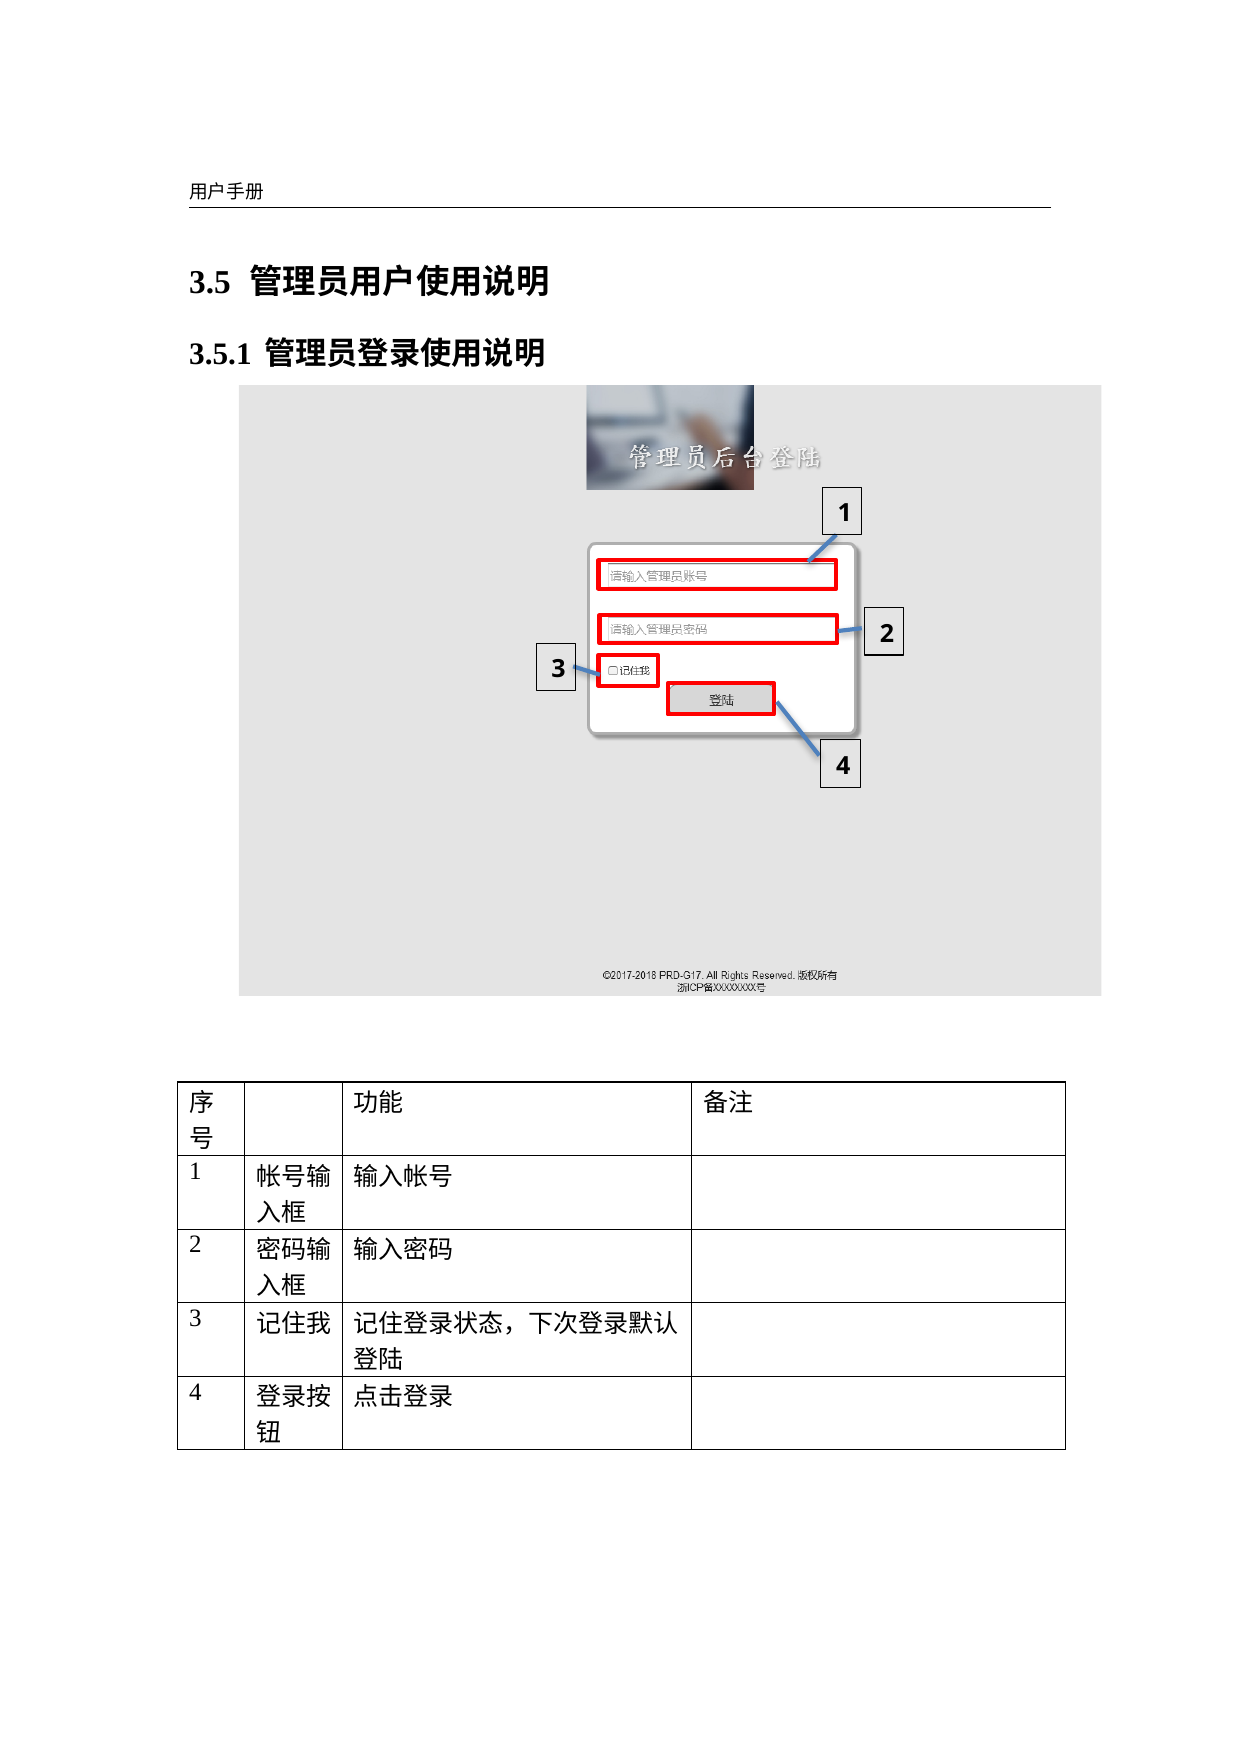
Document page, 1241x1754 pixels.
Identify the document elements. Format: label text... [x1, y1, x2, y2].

table_cell 帐号输入框 [245, 1156, 342, 1228]
table_cell [692, 1377, 1065, 1449]
subtitle 管理员用户使用说明 [189, 254, 1051, 303]
table_cell 密码输入框 [245, 1230, 342, 1302]
table_cell 4 [178, 1377, 244, 1449]
table_header 序号 [178, 1083, 244, 1155]
subtitle 管理员登录使用说明 [189, 328, 1051, 373]
table_cell 点击登录 [343, 1377, 691, 1449]
table_cell 2 [178, 1230, 244, 1302]
table_cell 1 [178, 1156, 244, 1228]
table_cell 输入密码 [343, 1230, 691, 1302]
table_header [245, 1083, 342, 1155]
table_cell [692, 1303, 1065, 1376]
table_header 备注 [692, 1083, 1065, 1155]
table_cell 输入帐号 [343, 1156, 691, 1228]
table_cell 记住我 [245, 1303, 342, 1376]
table_cell 3 [178, 1303, 244, 1376]
table_cell 登录按钮 [245, 1377, 342, 1449]
table_cell [692, 1230, 1065, 1302]
table_cell 记住登录状态，下次登录默认登陆 [343, 1303, 691, 1376]
picture [238, 385, 1102, 996]
table_header 功能 [343, 1083, 691, 1155]
table_cell [692, 1156, 1065, 1228]
